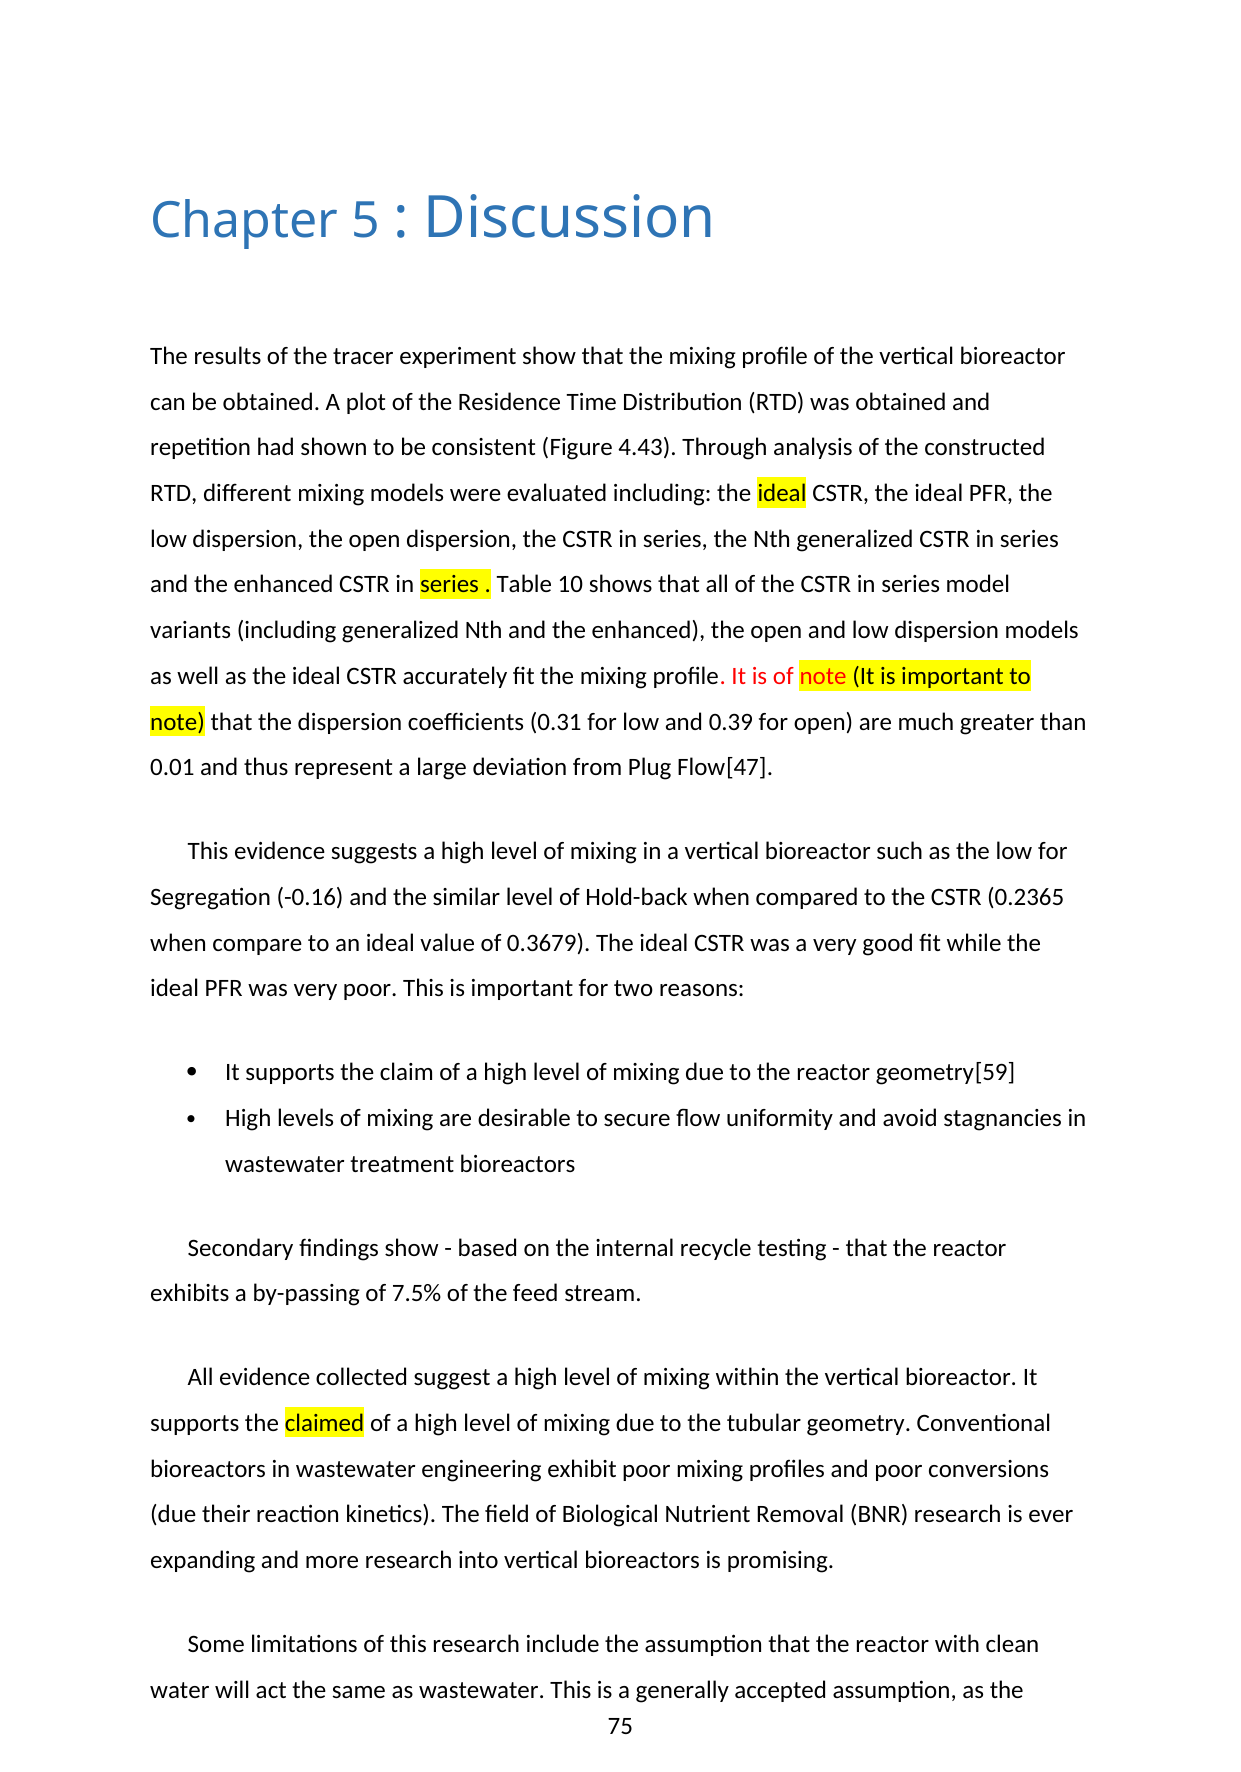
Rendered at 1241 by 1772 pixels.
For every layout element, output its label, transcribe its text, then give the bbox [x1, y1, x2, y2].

list High levels of mixing are desirable to secure flow uniformity and avoid stagnancies in wastewater treatment bioreactors [187, 1102, 1090, 1178]
text All evidence collected suggest a high level of mixing within the vertical bioreactor. It supports the claimed of a high level of mixing due to the tubular geometry. Conventional bioreactors in wastewater engineering exhibit poor mixing profiles and poor conversions (due their reaction kinetics). The field of Biological Nutrient Removal (BNR) research is ever expanding and more research into vertical bioreactors is promising. [150, 1361, 1090, 1575]
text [150, 1628, 1090, 1704]
text This evidence suggests a high level of mixing in a vertical bioreactor such as the low for Segregation (-0.16) and the similar level of Hold-back when compared to the CSTR (0.2365 when compare to an ideal value of 0.3679). The ideal CSTR was a very good fit while the ideal PFR was very poor. This is important for two reasons: [150, 835, 1090, 1003]
list It supports the claim of a high level of mixing due to the reactor geometry[59] [187, 1056, 1090, 1087]
subtitle : Discussion [150, 175, 1090, 254]
text Secondary findings show - based on the internal recycle testing - that the reactor exhibits a by-passing of 7.5% of the feed stream. [150, 1232, 1090, 1308]
